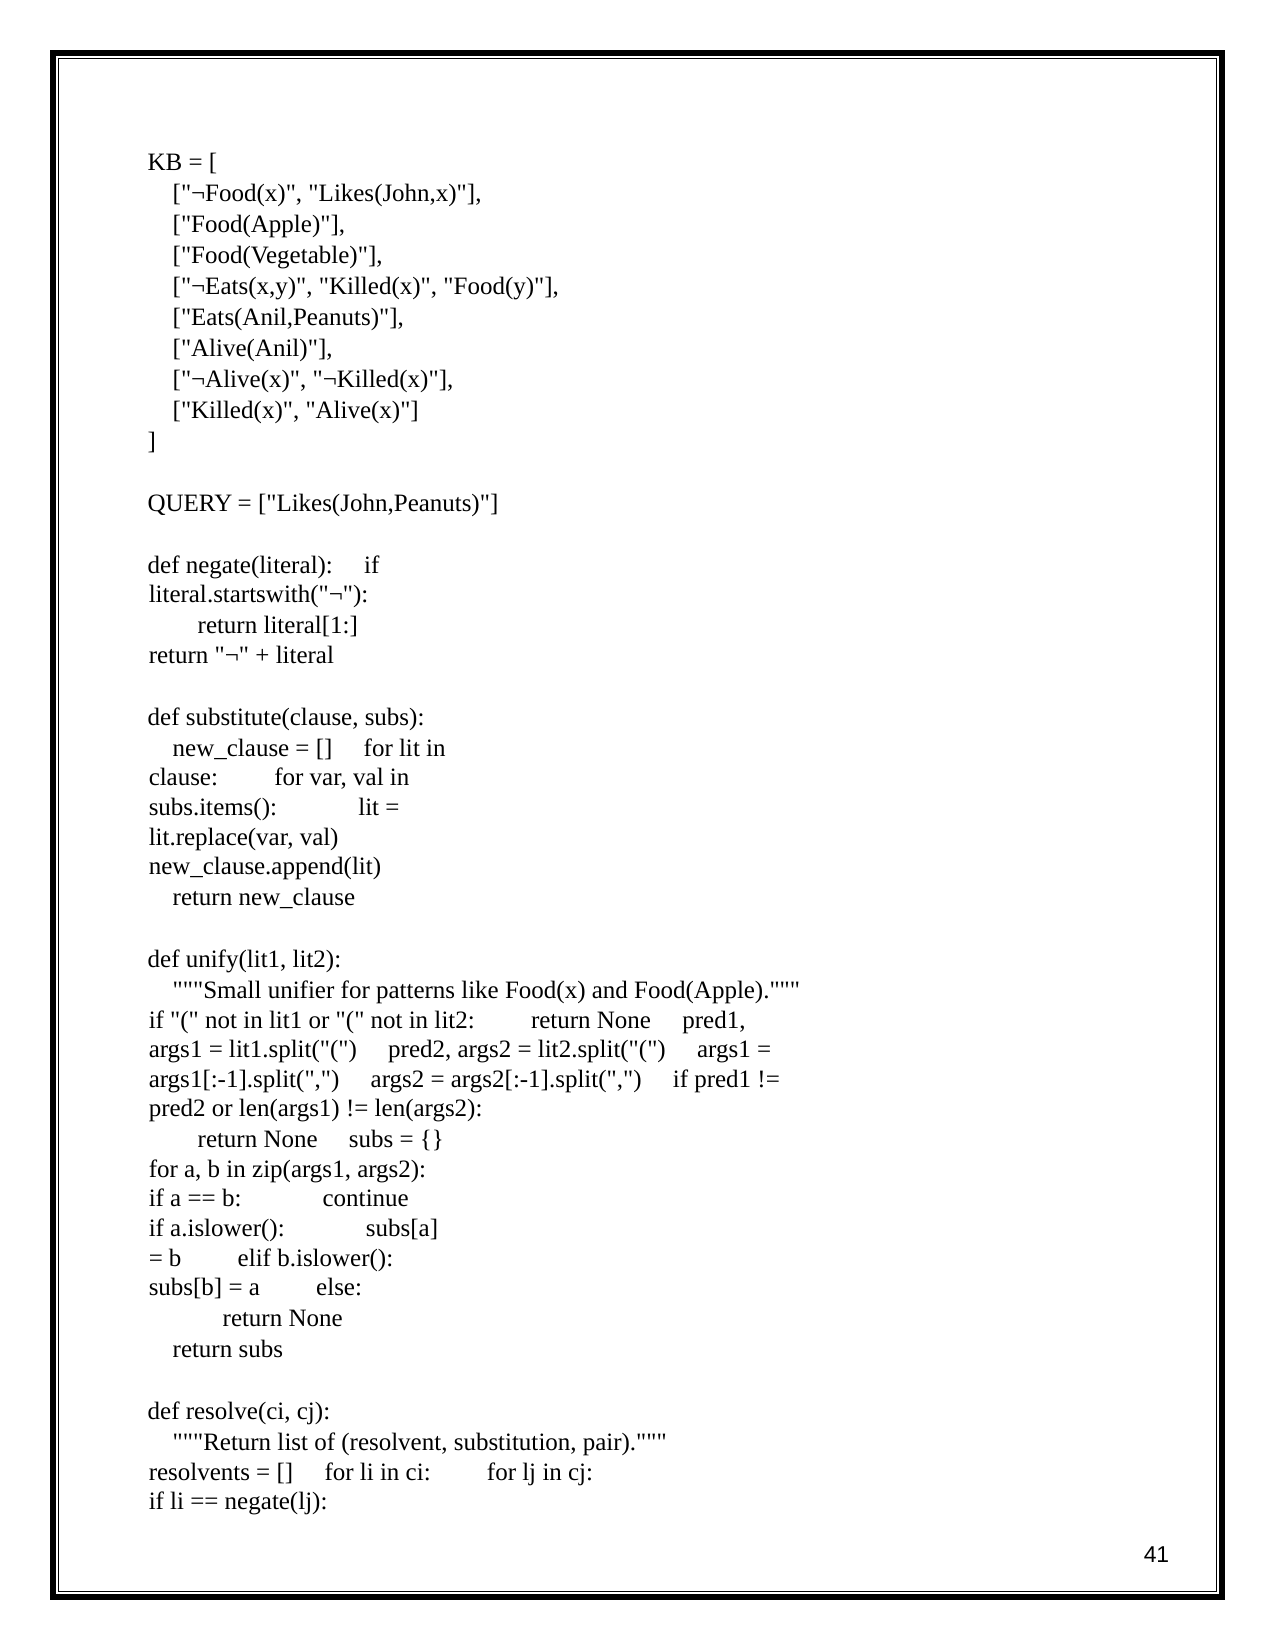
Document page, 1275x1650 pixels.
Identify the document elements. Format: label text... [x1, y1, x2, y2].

text """Return list of (resolvent, substitution, pair).""" resolvents = [] for li in ci: for lj in cj: if li == negate(lj): [147, 1427, 668, 1515]
text return None [147, 1303, 971, 1332]
text return None subs = {} for a, b in zip(args1, args2): if a == b: continue if a.islower(): subs[a] = b elif b.islower(): subs[b] = a else: [147, 1124, 452, 1301]
text KB = [ [147, 147, 971, 176]
text ["¬Alive(x)", "¬Killed(x)"], [147, 364, 971, 393]
text ["Killed(x)", "Alive(x)"] [147, 395, 971, 424]
text ["Eats(Anil,Peanuts)"], [147, 302, 971, 331]
text return new_clause [147, 882, 971, 911]
text ["Alive(Anil)"], [147, 333, 971, 362]
text return subs [147, 1334, 971, 1363]
text ["Food(Vegetable)"], [147, 240, 971, 269]
text """Small unifier for patterns like Food(x) and Food(Apple).""" if "(" not in lit1 or "(" not in lit2: return None pred1, args1 = lit1.split("(") pred2, args2 = lit2.split("(") args1 = args1[:-1].split(",") args2 = args2[:-1].split(",") if pred1 != pred2 or len(args1) != len(args2): [147, 975, 801, 1122]
text QUERY = ["Likes(John,Peanuts)"] [147, 488, 971, 517]
text def negate(literal): if literal.startswith("¬"): [147, 550, 416, 608]
text def substitute(clause, subs): [147, 702, 971, 731]
text ["¬Eats(x,y)", "Killed(x)", "Food(y)"], [147, 271, 971, 300]
text def unify(lit1, lit2): [147, 944, 971, 973]
text new_clause = [] for lit in clause: for var, val in subs.items(): lit = lit.replace(var, val) new_clause.append(lit) [147, 733, 470, 880]
text def resolve(ci, cj): [147, 1396, 971, 1425]
text ["Food(Apple)"], [147, 209, 971, 238]
text return literal[1:] return "¬" + literal [147, 610, 425, 669]
text ["¬Food(x)", "Likes(John,x)"], [147, 178, 971, 207]
text ] [147, 426, 971, 455]
